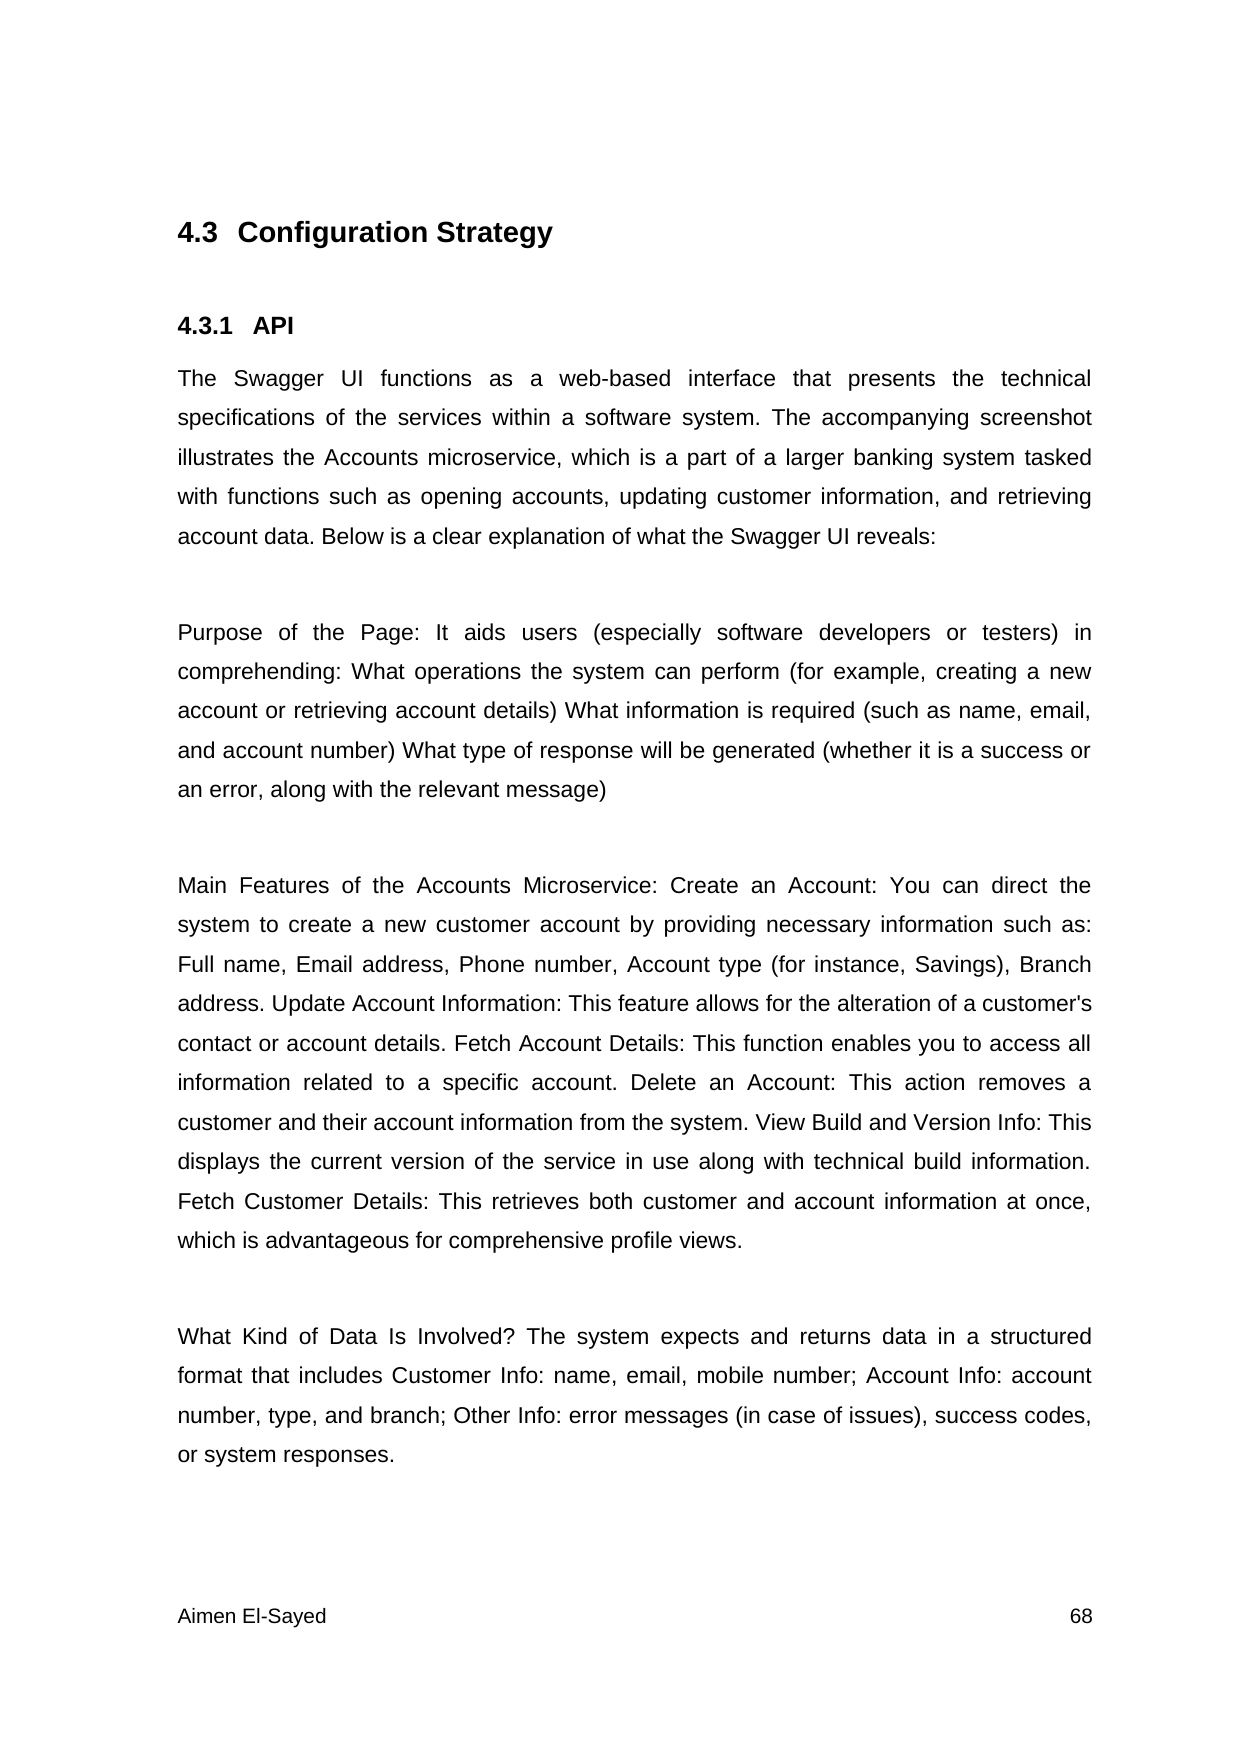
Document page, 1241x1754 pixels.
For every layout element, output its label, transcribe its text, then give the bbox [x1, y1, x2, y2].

text The Swagger UI functions as a web-based interface that presents the technical specifications of the services within a software system. The accompanying screenshot illustrates the Accounts microservice, which is a part of a larger banking system tasked with functions such as opening accounts, updating customer information, and retrieving account data. Below is a clear explanation of what the Swagger UI reveals: [177, 365, 1092, 549]
subtitle Configuration Strategy [177, 215, 1092, 248]
text Main Features of the Accounts Microservice: Create an Account: You can direct the system to create a new customer account by providing necessary information such as: Full name, Email address, Phone number, Account type (for instance, Savings), Branch address. Update Account Information: This feature allows for the alteration of a customer's contact or account details. Fetch Account Details: This function enables you to access all information related to a specific account. Delete an Account: This action removes a customer and their account information from the system. View Build and Version Info: This displays the current version of the service in use along with technical build information. Fetch Customer Details: This retrieves both customer and account information at once, which is advantageous for comprehensive profile views. [177, 872, 1092, 1254]
text What Kind of Data Is Involved? The system expects and returns data in a structured format that includes Customer Info: name, email, mobile number; Account Info: account number, type, and branch; Other Info: error messages (in case of issues), success codes, or system responses. [177, 1323, 1092, 1468]
subtitle API [177, 311, 1092, 340]
text Purpose of the Page: It aids users (especially software developers or testers) in comprehending: What operations the system can perform (for example, creating a new account or retrieving account details) What information is required (such as name, email, and account number) What type of response will be generated (whether it is a success or an error, along with the relevant message) [177, 618, 1092, 803]
